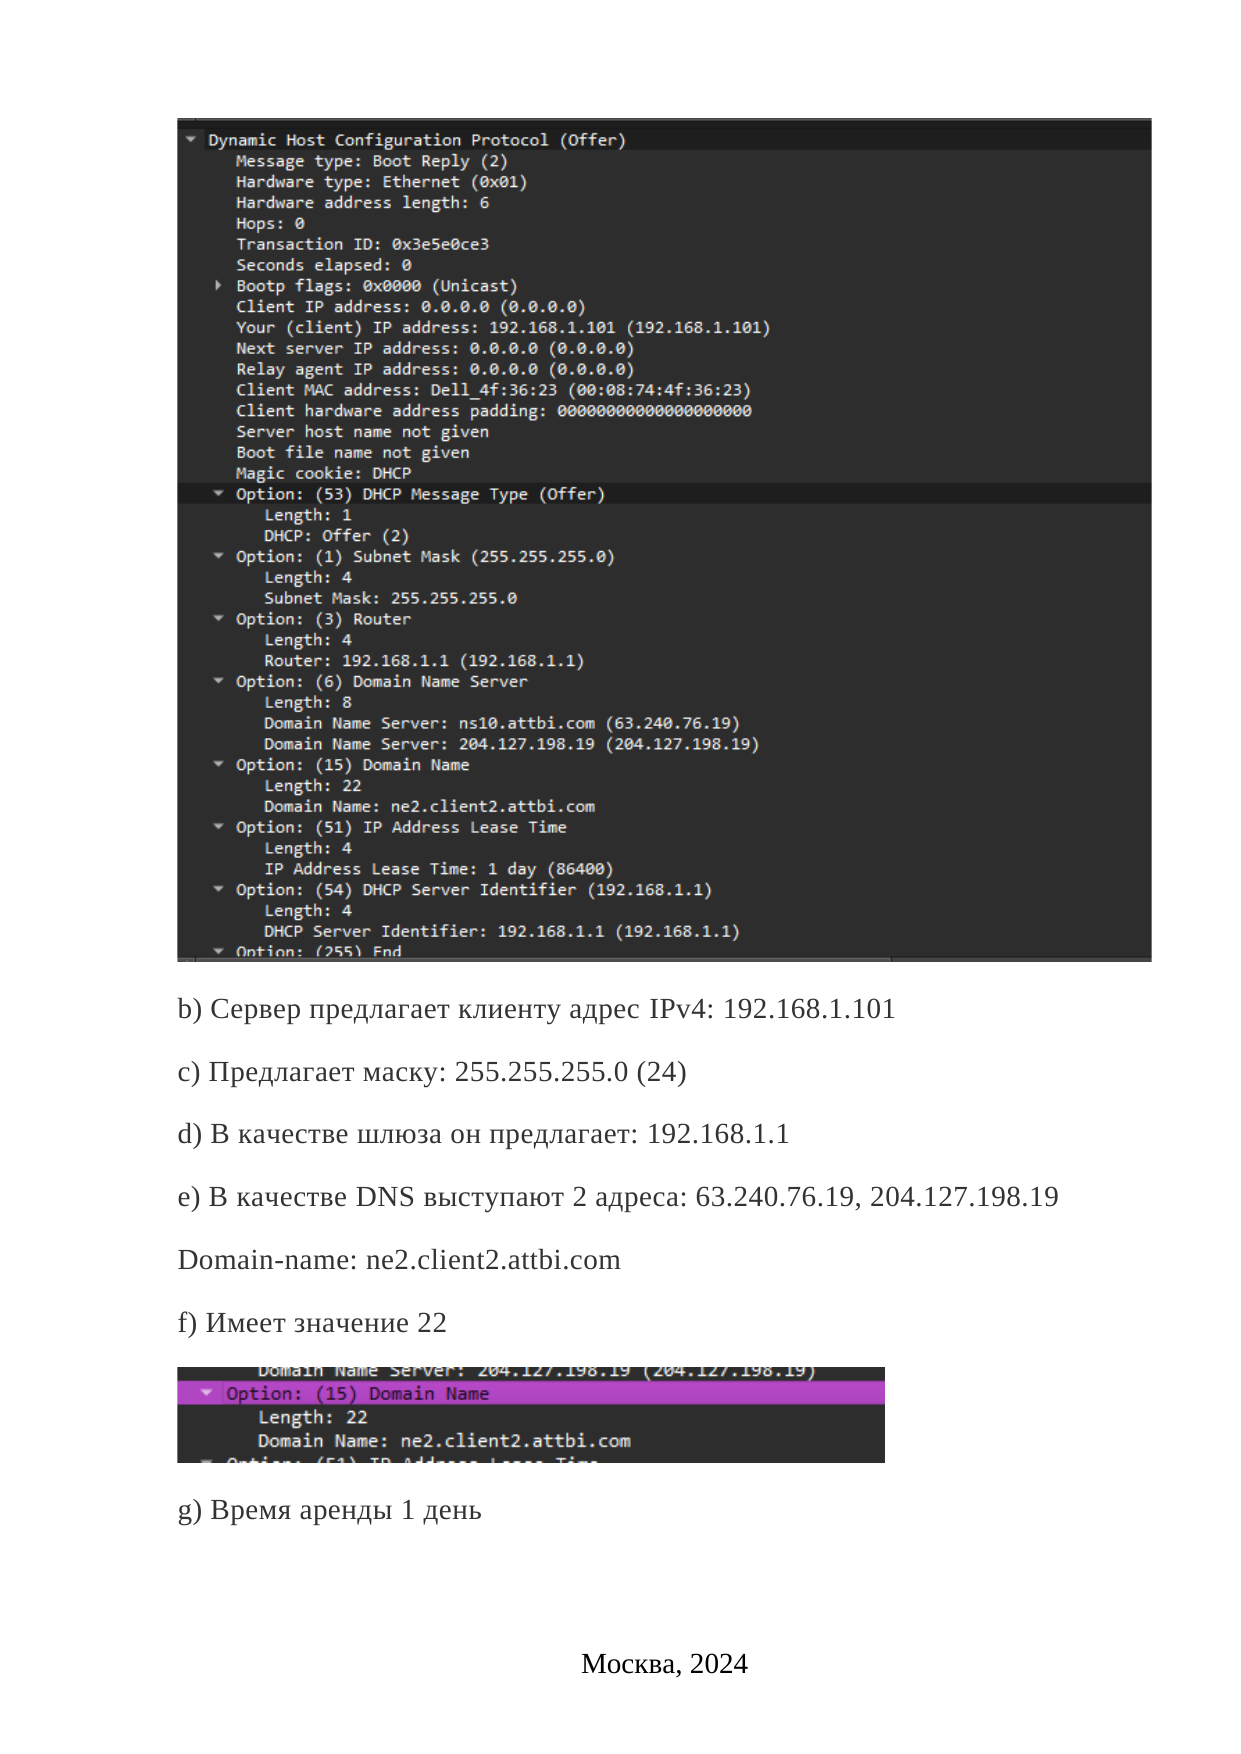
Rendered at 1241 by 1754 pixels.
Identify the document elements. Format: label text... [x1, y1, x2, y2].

text e) В качестве DNS выступают 2 адреса: 63.240.76.19, 204.127.198.19 [177, 1179, 1152, 1213]
text c) Предлагает маску: 255.255.255.0 (24) [177, 1054, 1152, 1087]
text d) В качестве шлюза он предлагает: 192.168.1.1 [177, 1117, 1152, 1150]
text g) Время аренды 1 день [177, 1492, 1152, 1526]
text b) Сервер предлагает клиенту адрес IPv4: 192.168.1.101 [177, 991, 1152, 1025]
text f) Имеет значение 22 [177, 1305, 1152, 1338]
text Domain-name: ne2.client2.attbi.com [177, 1242, 1152, 1276]
picture [177, 1367, 885, 1463]
picture [177, 118, 1152, 962]
